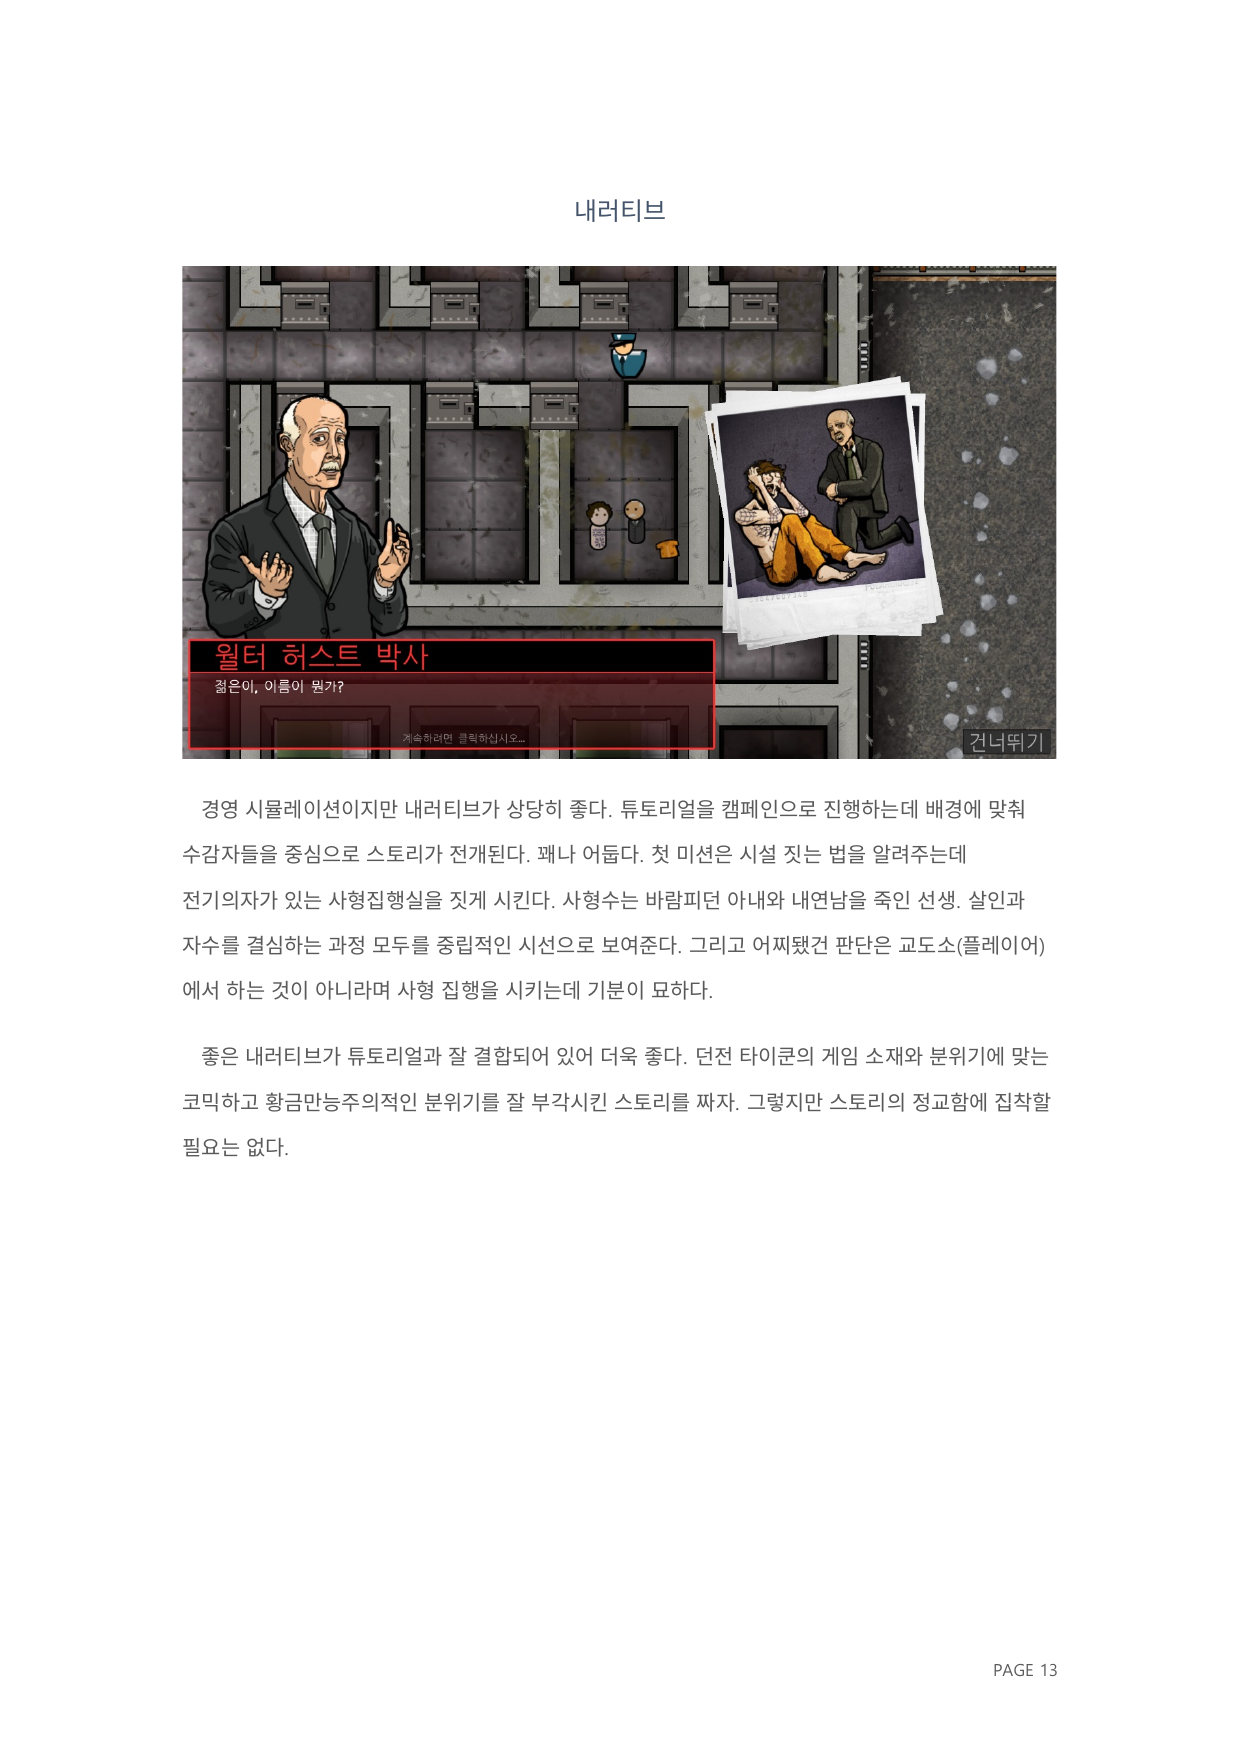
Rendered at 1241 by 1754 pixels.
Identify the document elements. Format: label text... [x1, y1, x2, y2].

text 좋은 내러티브가 튜토리얼과 잘 결합되어 있어 더욱 좋다. 던전 타이쿤의 게임 소재와 분위기에 맞는 코믹하고 황금만능주의적인 분위기를 잘 부각시킨 스토리를 짜자. 그렇지만 스토리의 정교함에 집착할 필요는 없다. [182, 1041, 1058, 1161]
picture [182, 266, 1057, 759]
subtitle 내러티브 [201, 191, 1039, 227]
text 경영 시뮬레이션이지만 내러티브가 상당히 좋다. 튜토리얼을 캠페인으로 진행하는데 배경에 맞춰 수감자들을 중심으로 스토리가 전개된다. 꽤나 어둡다. 첫 미션은 시설 짓는 법을 알려주는데 전기의자가 있는 사형집행실을 짓게 시킨다. 사형수는 바람피던 아내와 내연남을 죽인 선생. 살인과 자수를 결심하는 과정 모두를 중립적인 시선으로 보여준다. 그리고 어찌됐건 판단은 교도소(플레이어)에서 하는 것이 아니라며 사형 집행을 시키는데 기분이 묘하다. [182, 793, 1058, 1005]
